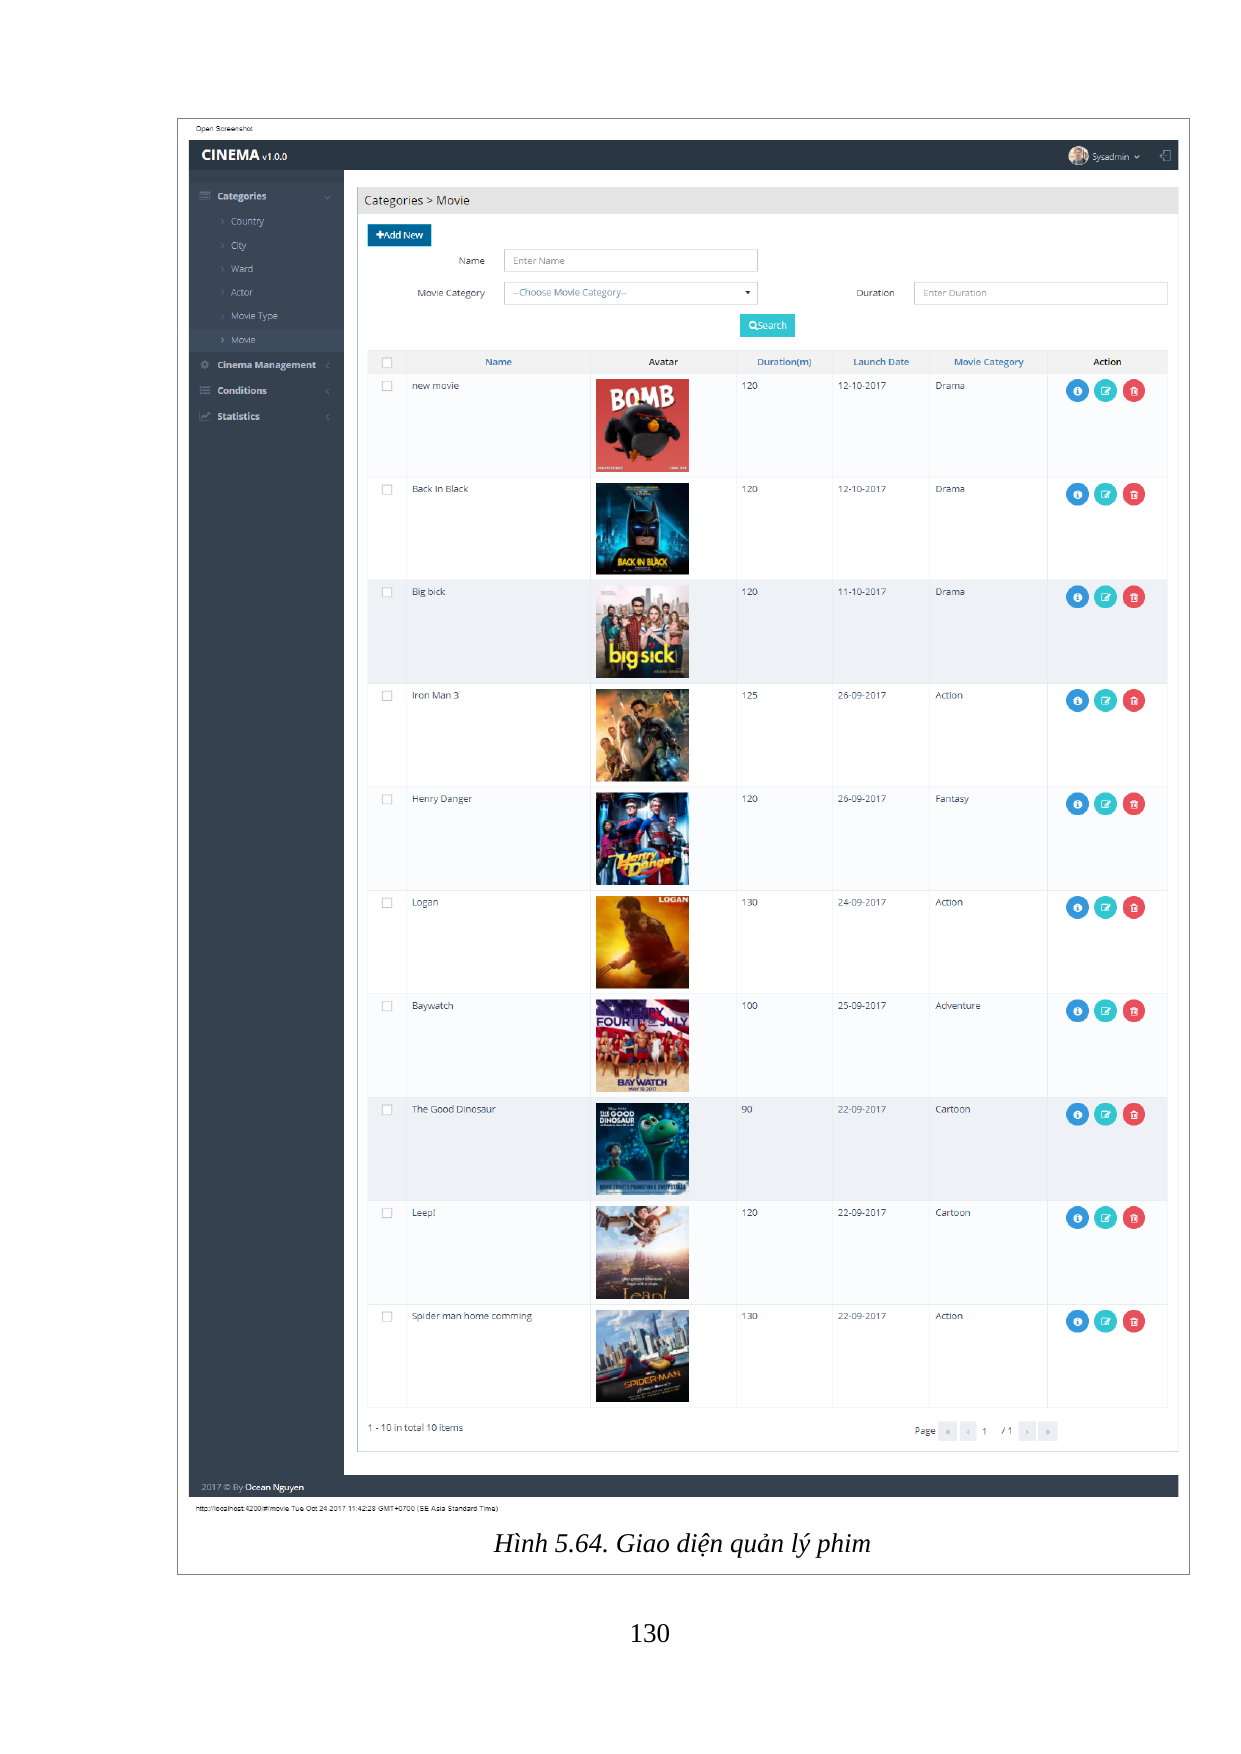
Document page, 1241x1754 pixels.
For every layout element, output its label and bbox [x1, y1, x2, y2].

picture [188, 125, 1179, 1512]
table_cell [178, 119, 1189, 1574]
